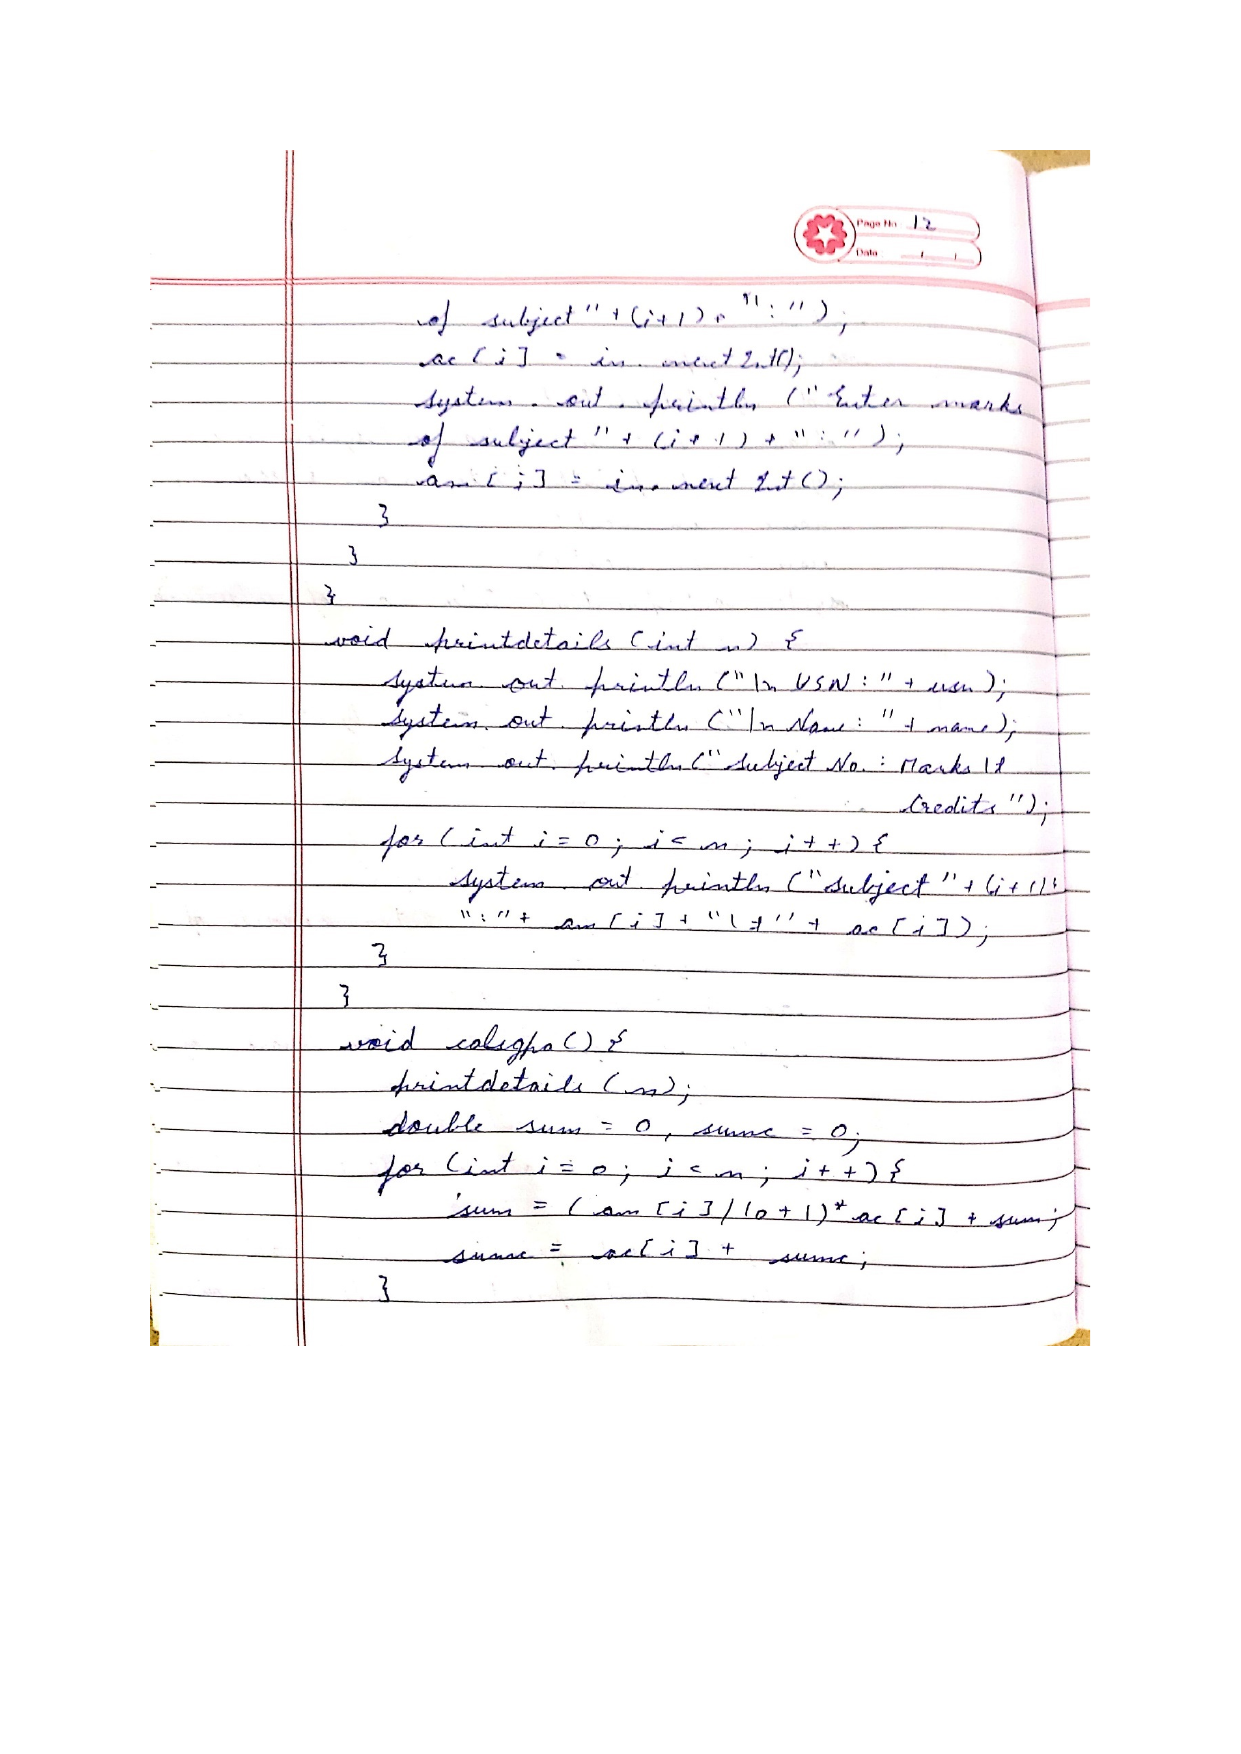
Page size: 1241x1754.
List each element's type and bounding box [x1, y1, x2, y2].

picture [150, 150, 1091, 1346]
